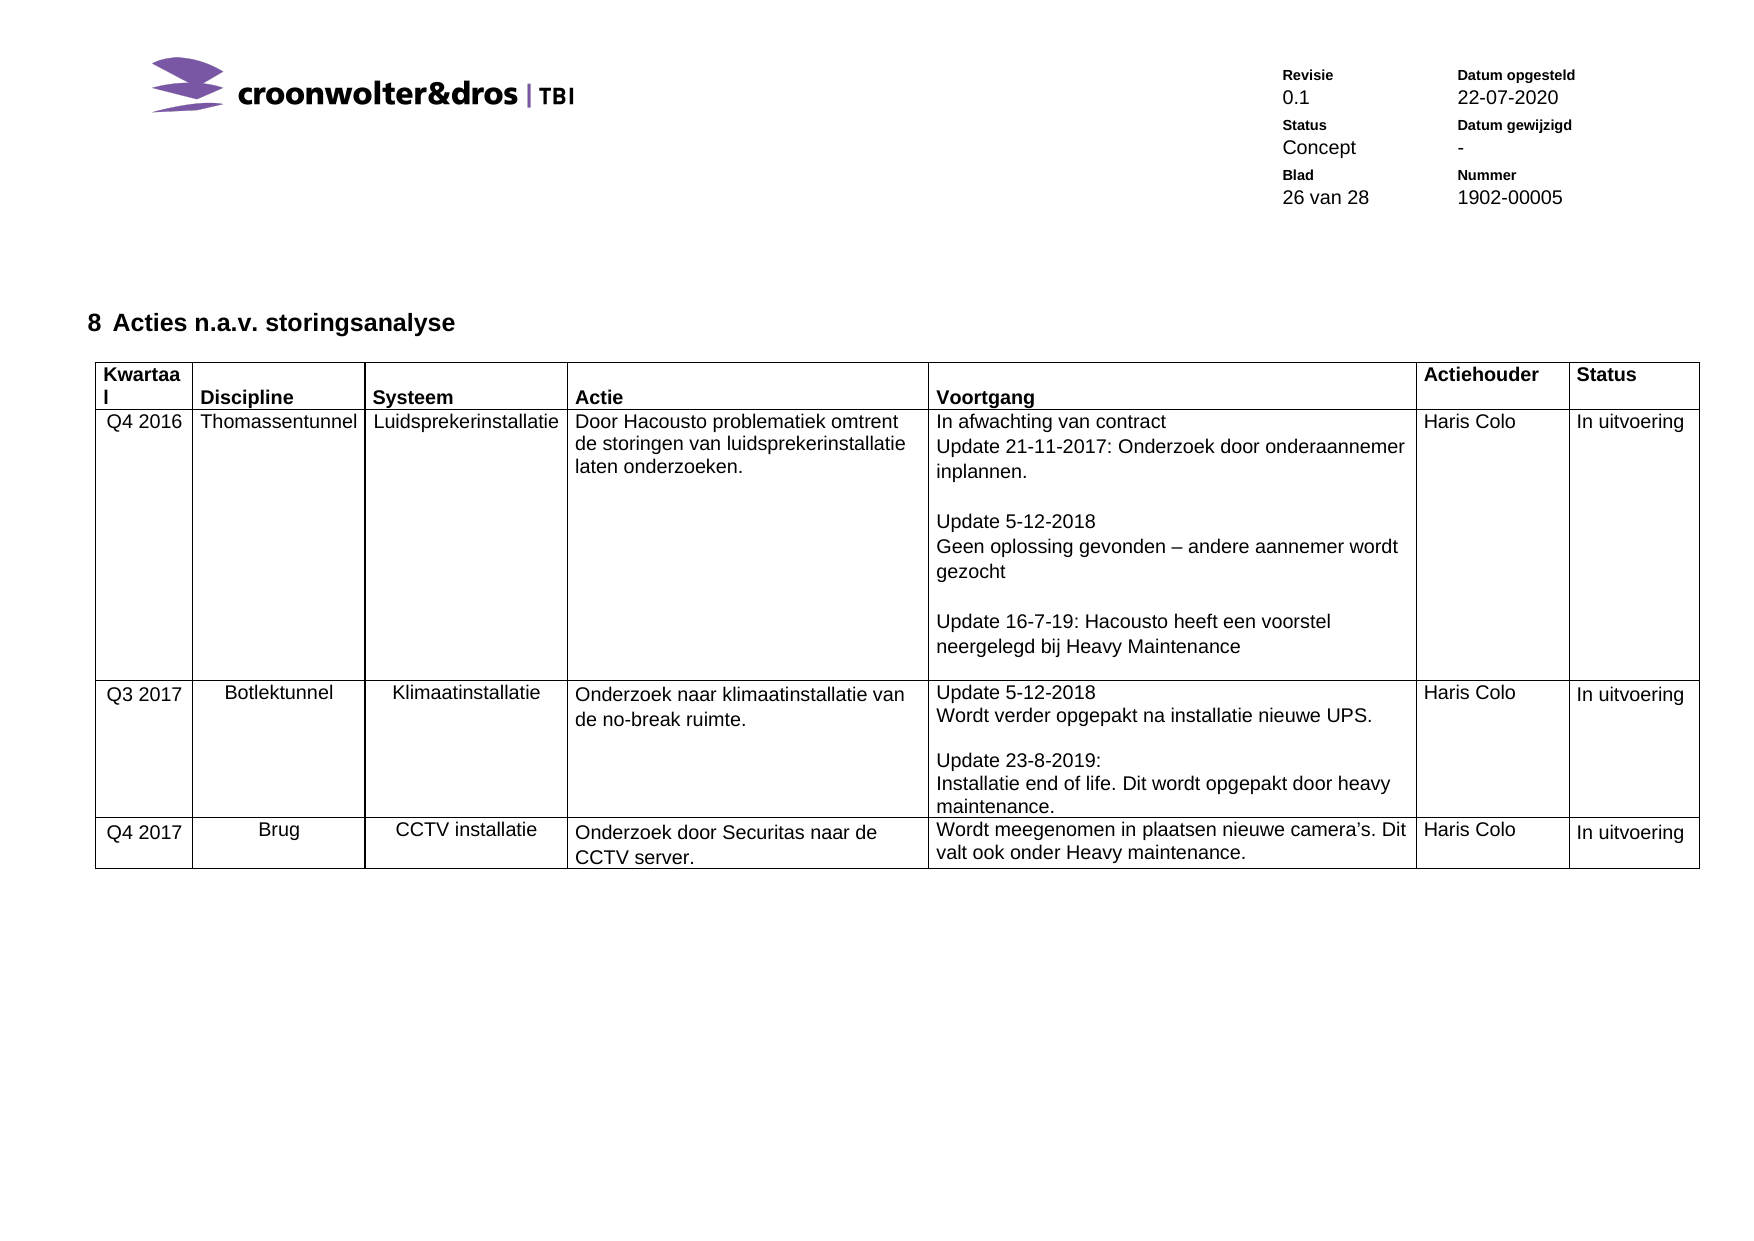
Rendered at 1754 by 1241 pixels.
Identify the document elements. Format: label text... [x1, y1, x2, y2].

table_cell [1553, 410, 1569, 680]
table_cell Haris Colo [1417, 410, 1552, 680]
table_cell [1553, 818, 1569, 868]
table_cell Update 5-12-2018 Wordt verder opgepakt na installatie nieuwe UPS. Update 23-8-2019: Installatie end of life. Dit wordt opgepakt door heavy maintenance. [929, 681, 1416, 817]
table_header Kwartaal [96, 363, 192, 408]
table_header Actiehouder [1417, 363, 1552, 408]
table_cell Haris Colo [1417, 681, 1552, 817]
table_header Discipline [193, 363, 364, 408]
table_header Systeem [366, 363, 567, 408]
table_header Status [1570, 363, 1699, 408]
table_cell Q3 2017 [96, 681, 192, 817]
table_cell Q4 2016 [96, 410, 192, 680]
table_header Actie [568, 363, 928, 408]
table_cell Thomassentunnel [193, 410, 364, 680]
table_cell CCTV installatie [366, 818, 567, 868]
table_header [1553, 363, 1569, 408]
table_cell Klimaatinstallatie [366, 681, 567, 817]
table_cell Door Hacousto problematiek omtrent de storingen van luidsprekerinstallatie laten onderzoeken. [568, 410, 928, 680]
table_cell Botlektunnel [193, 681, 364, 817]
table_cell Haris Colo [1417, 818, 1552, 868]
table_cell Brug [193, 818, 364, 868]
table_cell In uitvoering [1570, 681, 1699, 817]
table_cell In uitvoering [1570, 410, 1699, 680]
table_cell Q4 2017 [96, 818, 192, 868]
table_cell In uitvoering [1570, 818, 1699, 868]
subtitle Acties n.a.v. storingsanalyse [87, 308, 1470, 337]
table_cell Luidsprekerinstallatie [366, 410, 567, 680]
table_cell [1553, 681, 1569, 817]
table_cell Onderzoek naar klimaatinstallatie van de no-break ruimte. [568, 681, 928, 817]
table_header Voortgang [929, 363, 1416, 408]
table_cell Onderzoek door Securitas naar de CCTV server. [568, 818, 928, 868]
table_cell Wordt meegenomen in plaatsen nieuwe camera’s. Dit valt ook onder Heavy maintenance. [929, 818, 1416, 868]
picture [0, 0, 581, 116]
table_cell In afwachting van contract Update 21-11-2017: Onderzoek door onderaannemer inplannen. Update 5-12-2018 Geen oplossing gevonden – andere aannemer wordt gezocht Update 16-7-19: Hacousto heeft een voorstel neergelegd bij Heavy Maintenance [929, 410, 1416, 680]
